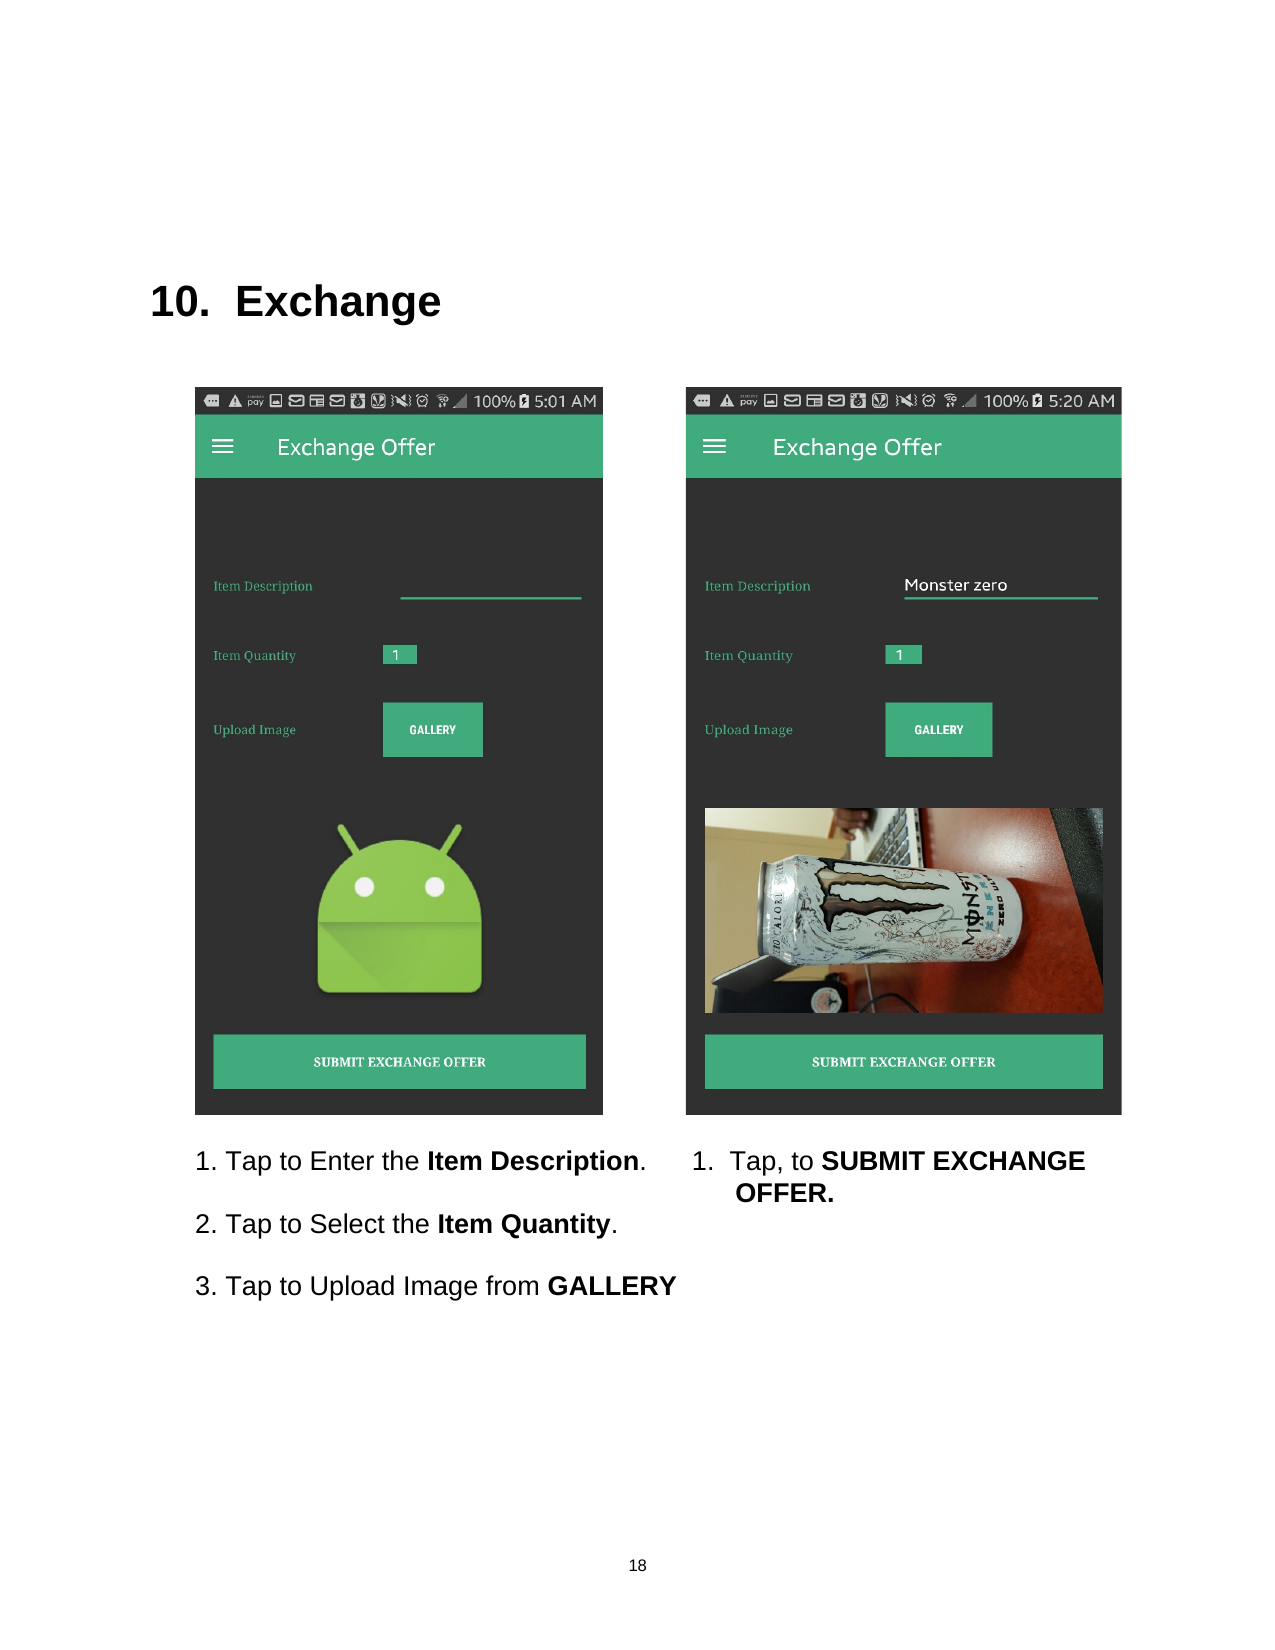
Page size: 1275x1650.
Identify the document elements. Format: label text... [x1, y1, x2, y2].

text 3. Tap to Upload Image from GALLERY [150, 1270, 1125, 1302]
text OFFER. [150, 1177, 1125, 1208]
text 10. Exchange [150, 275, 1125, 325]
picture [195, 387, 603, 1115]
text 2. Tap to Select the Item Quantity. [150, 1208, 1125, 1239]
picture [685, 387, 1122, 1115]
text 1. Tap to Enter the Item Description. 1. Tap, to SUBMIT EXCHANGE [150, 1145, 1125, 1177]
